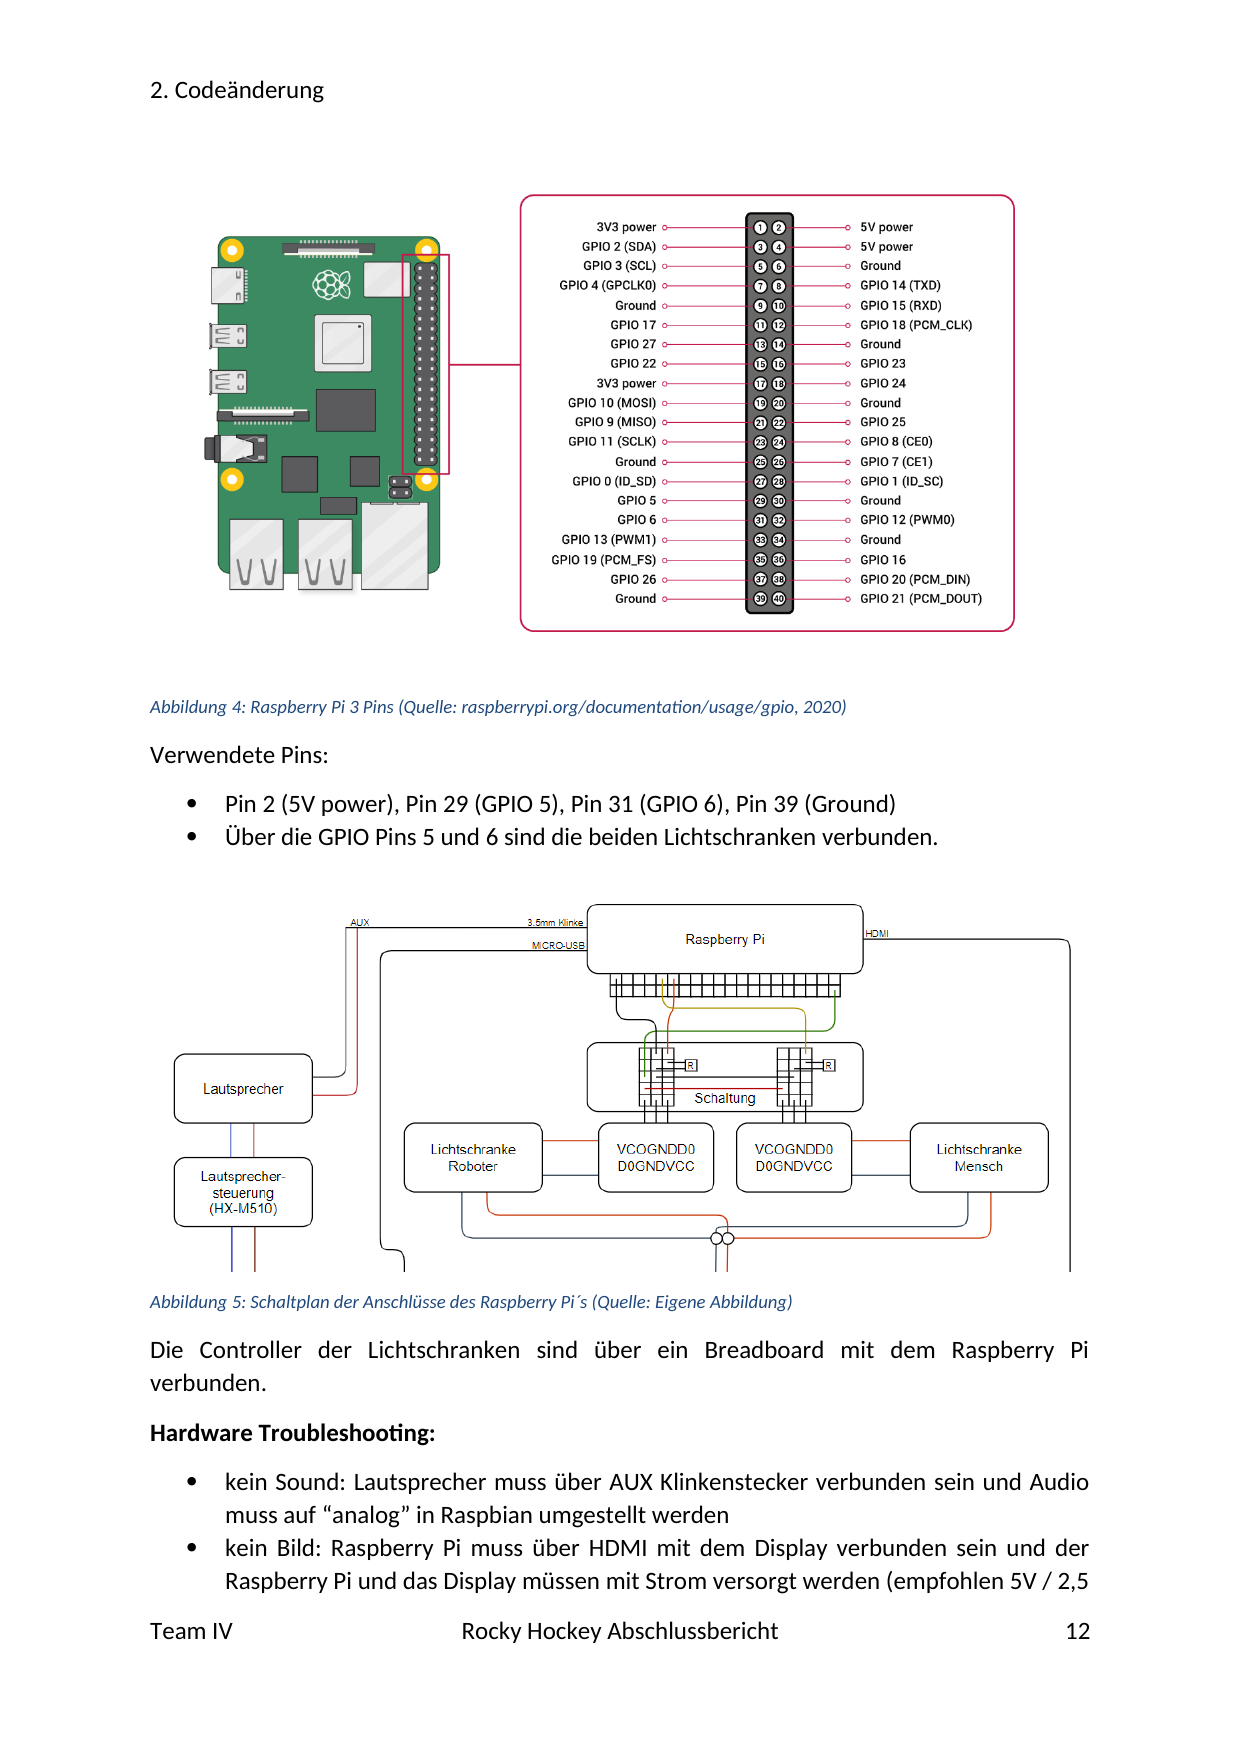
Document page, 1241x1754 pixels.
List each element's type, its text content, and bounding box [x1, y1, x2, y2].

list kein Sound: Lautsprecher muss über AUX Klinkenstecker verbunden sein und Audio muss auf “analog” in Raspbian umgestellt werden [187, 1467, 1090, 1530]
text Abbildung 4: Raspberry Pi 3 Pins (Quelle: raspberrypi.org/documentation/usage/gpio, 2020) [150, 695, 1090, 718]
text Abbildung 5: Schaltplan der Anschlüsse des Raspberry Pi´s (Quelle: Eigene Abbildung) [150, 1291, 1090, 1314]
list Über die GPIO Pins 5 und 6 sind die beiden Lichtschranken verbunden. [187, 821, 1090, 852]
picture [150, 150, 1067, 676]
text Verwendete Pins: [150, 739, 1090, 769]
text Die Controller der Lichtschranken sind über ein Breadboard mit dem Raspberry Pi verbunden. [150, 1334, 1090, 1398]
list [187, 1532, 1090, 1596]
text Hardware Troubleshooting: [150, 1417, 1090, 1447]
list Pin 2 (5V power), Pin 29 (GPIO 5), Pin 31 (GPIO 6), Pin 39 (Ground) [187, 788, 1090, 819]
picture [150, 870, 1090, 1272]
